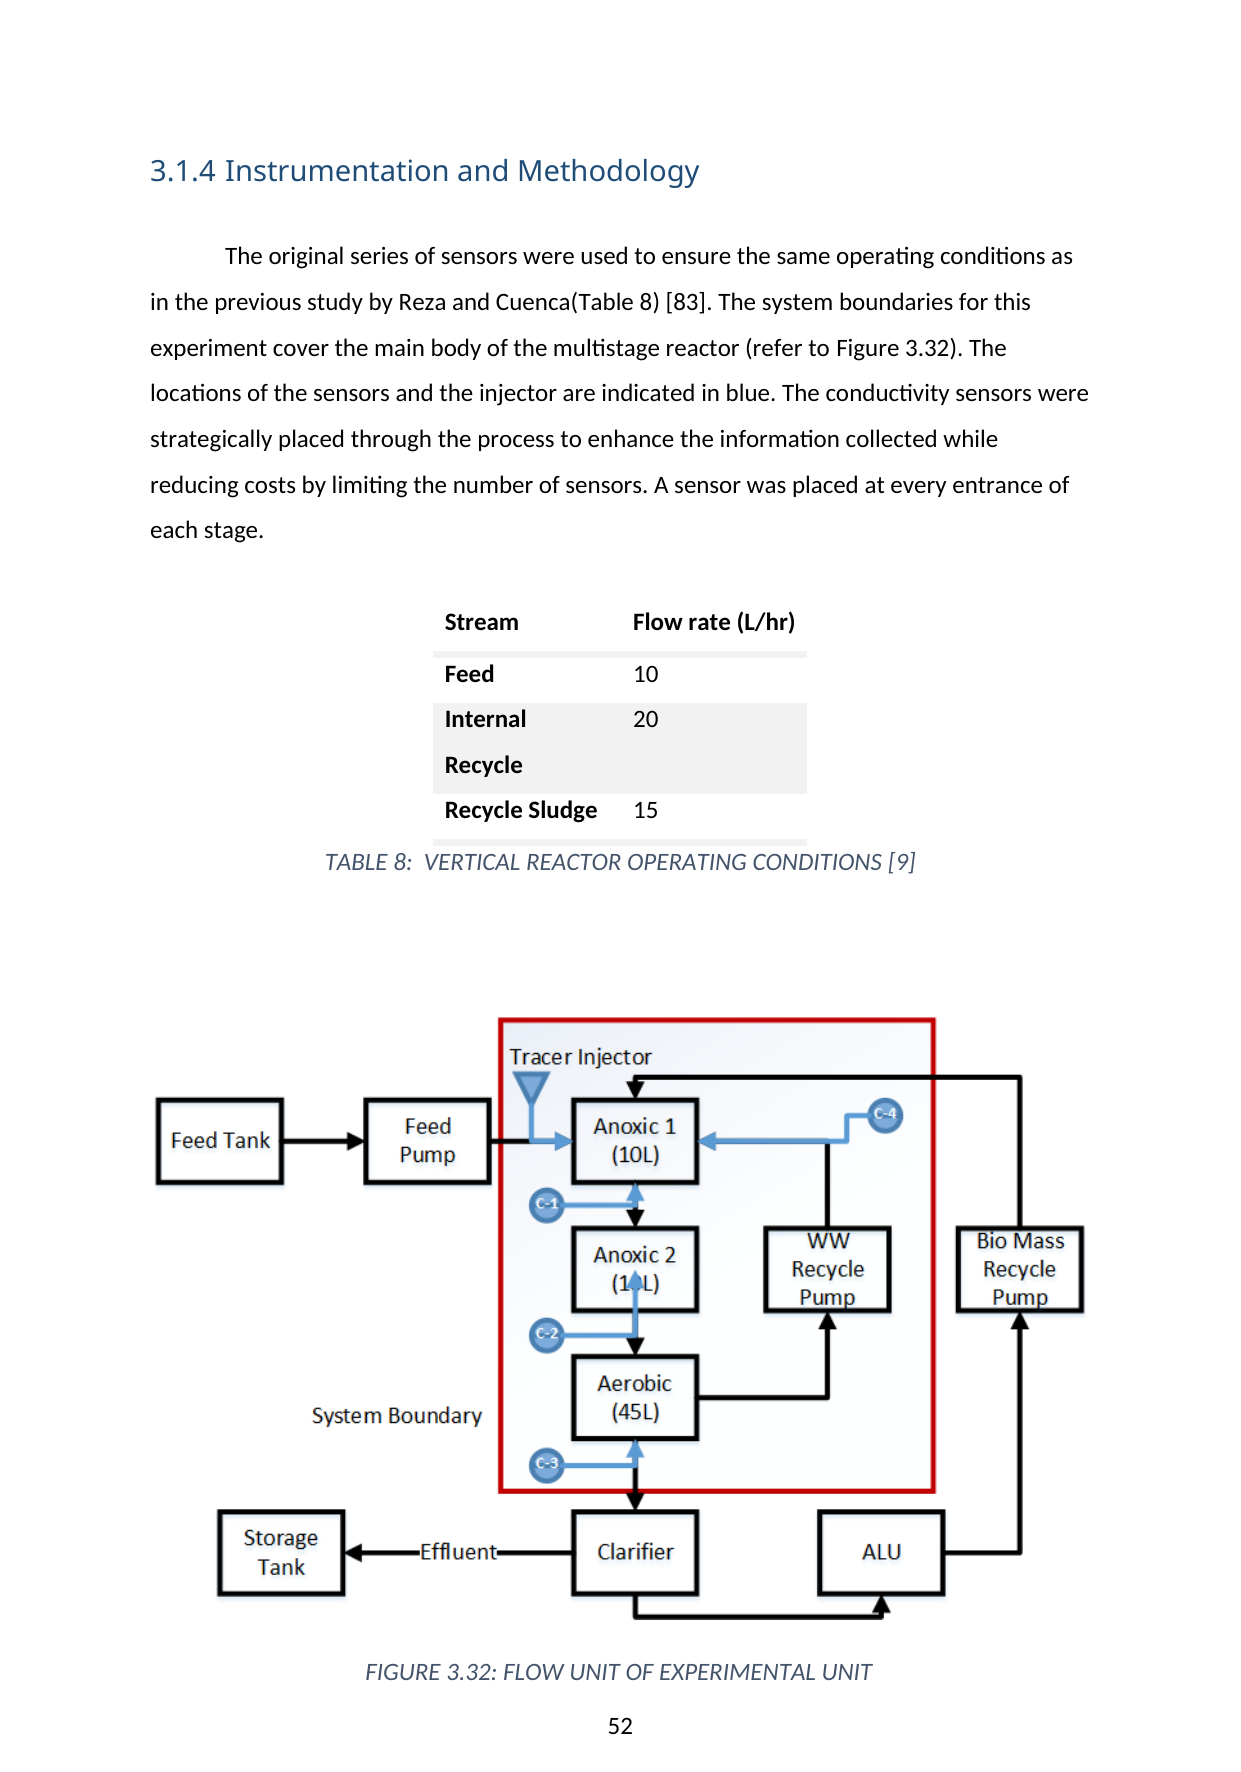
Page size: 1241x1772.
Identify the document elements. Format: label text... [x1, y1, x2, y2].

table_cell [433, 839, 622, 846]
table_header Flow rate (L/hr) [622, 606, 807, 651]
table_cell [622, 839, 807, 846]
table_cell 10 [622, 659, 807, 703]
table_cell [622, 651, 807, 658]
table_cell Recycle Sludge [433, 794, 622, 838]
table_cell Internal Recycle [433, 703, 622, 794]
subtitle 3.1.4 Instrumentation and Methodology [150, 150, 1090, 190]
picture [150, 1017, 1091, 1620]
table_cell Feed [433, 659, 622, 703]
table_header Stream [433, 606, 622, 651]
table_cell [433, 651, 622, 658]
table_cell 20 [622, 703, 807, 794]
table_cell 15 [622, 794, 807, 838]
